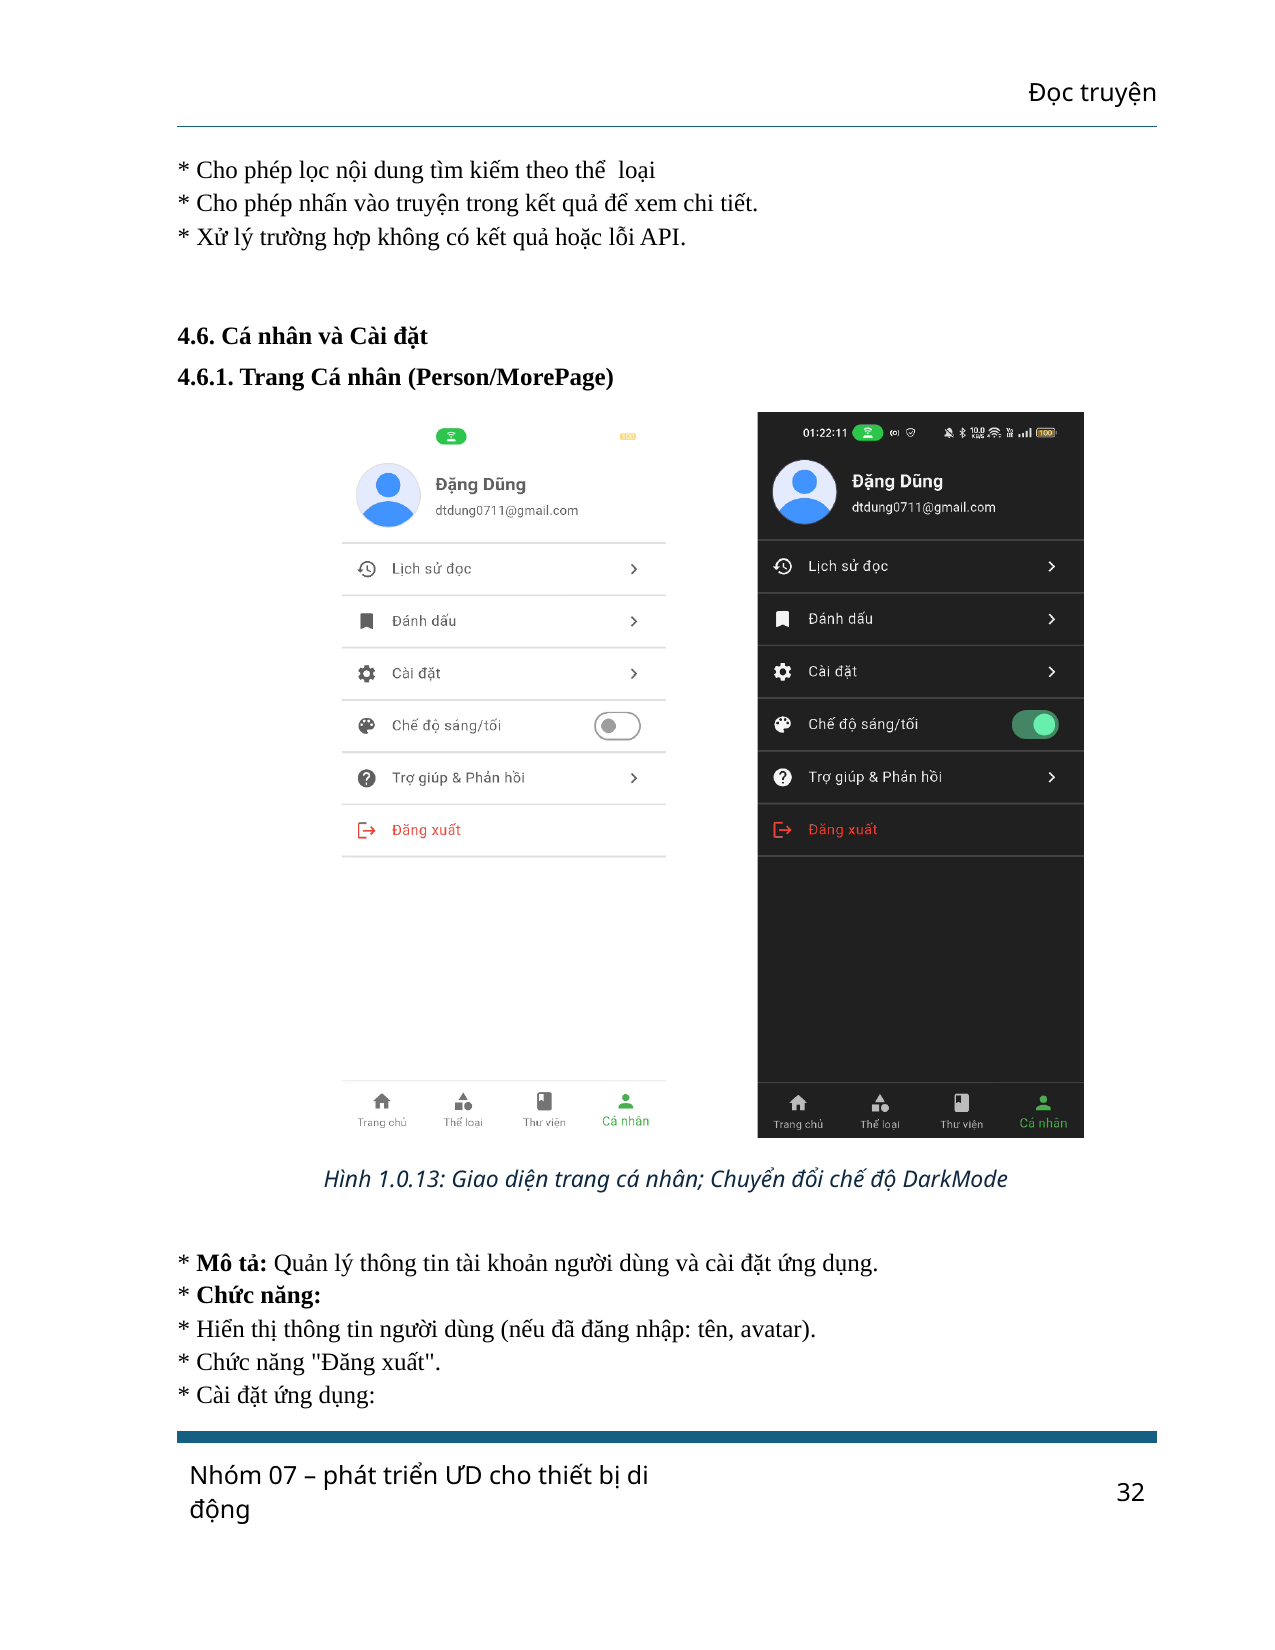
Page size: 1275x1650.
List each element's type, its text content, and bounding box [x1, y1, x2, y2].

picture [341, 415, 666, 1136]
text * Cho phép lọc nội dung tìm kiếm theo thể loại * Cho phép nhấn vào truyện trong kết quả để xem chi tiết. * Xử lý trường hợp không có kết quả hoặc lỗi API. [177, 156, 1157, 250]
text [177, 1214, 1157, 1408]
picture [757, 412, 1084, 1138]
text Hình 1.0.13: Giao diện trang cá nhân; Chuyển đổi chế độ DarkMode [177, 1162, 1157, 1194]
text 4.6.1. Trang Cá nhân (Person/MorePage) [177, 362, 1157, 391]
subtitle 4.6. Cá nhân và Cài đặt [177, 321, 1157, 350]
